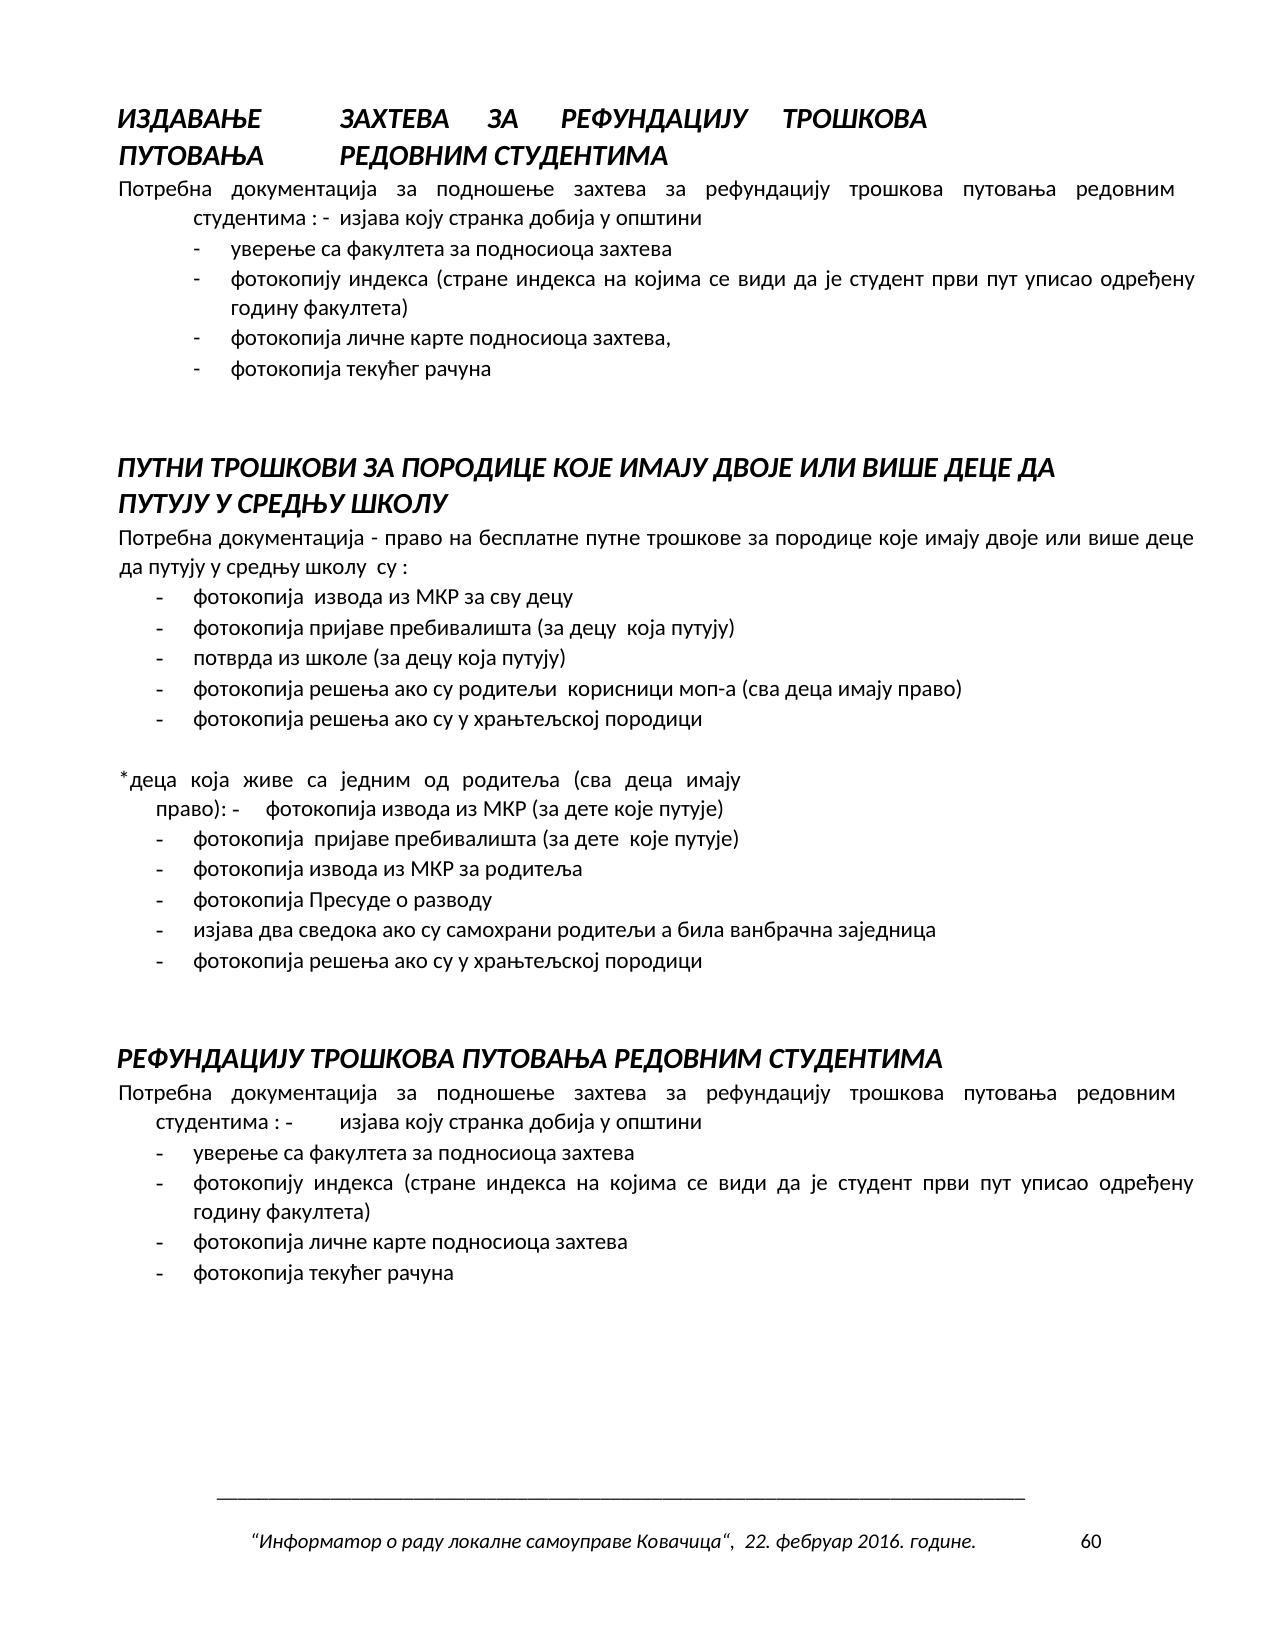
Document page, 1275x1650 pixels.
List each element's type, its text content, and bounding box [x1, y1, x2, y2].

list уверење са факултета за подносиоца захтева [156, 1138, 1196, 1166]
list фотокопију индекса (стране индекса на којима се види да је студент први пут уписао одређену годину факултета) [193, 264, 1196, 321]
list фотокопија Пресуде о разводу [156, 885, 1196, 913]
text Потребна документација за подношење захтева за рефундацију трошкова путовања редовним студентима : - изјава коју странка добија у општини [118, 1078, 1177, 1135]
subtitle ПУТНИ ТРОШКОВИ ЗА ПОРОДИЦЕ КОЈЕ ИМАЈУ ДВОЈЕ ИЛИ ВИШЕ ДЕЦЕ ДА ПУТУЈУ У СРЕДЊУ ШКОЛУ [117, 449, 1138, 521]
text Потребна документација за подношење захтева за рефундацију трошкова путовања редовним студентима : - изјава коју странка добија у општини [118, 174, 1177, 231]
text Потребна документација - право на бесплатне путне трошкове за породице које имају двоје или више деце да путују у средњу школу су : [118, 523, 1196, 580]
list уверење са факултета за подносиоца захтева [193, 234, 1196, 262]
list фотокопија извода из МКР за сву децу [156, 582, 1196, 611]
subtitle ИЗДАВАЊЕ ЗАХТЕВА ЗА РЕФУНДАЦИЈУ ТРОШКОВА ПУТОВАЊА РЕДОВНИМ СТУДЕНТИМА [117, 100, 1138, 172]
list изјава два сведока ако су самохрани родитељи а била ванбрачна заједница [156, 915, 1196, 943]
list фотокопија пријаве пребивалишта (за децу која путују) [156, 613, 1196, 641]
list фотокопија текућег рачуна [156, 1258, 1196, 1286]
list потврда из школе (за децу која путују) [156, 643, 1196, 671]
list фотокопија пријаве пребивалишта (за дете које путује) [156, 824, 1196, 852]
list фотокопија личне карте подносиоца захтева, [193, 323, 1196, 351]
list фотокопија извода из МКР за родитеља [156, 854, 1196, 882]
list фотокопију индекса (стране индекса на којима се види да је студент први пут уписао одређену годину факултета) [156, 1168, 1196, 1225]
list фотокопија решења ако су у храњтељској породици [156, 704, 1196, 732]
list фотокопија решења ако су у храњтељској породици [156, 946, 1196, 974]
list фотокопија текућег рачуна [193, 354, 1196, 382]
subtitle РЕФУНДАЦИЈУ ТРОШКОВА ПУТОВАЊА РЕДОВНИМ СТУДЕНТИМА [117, 1041, 1138, 1076]
list фотокопија личне карте подносиоца захтева [156, 1227, 1196, 1255]
text *деца која живе са једним од родитеља (сва деца имају право): - фотокопија извода из МКР (за дете које путује) [118, 765, 742, 822]
list фотокопија решења ако су родитељи корисници моп-а (сва деца имају право) [156, 674, 1196, 702]
